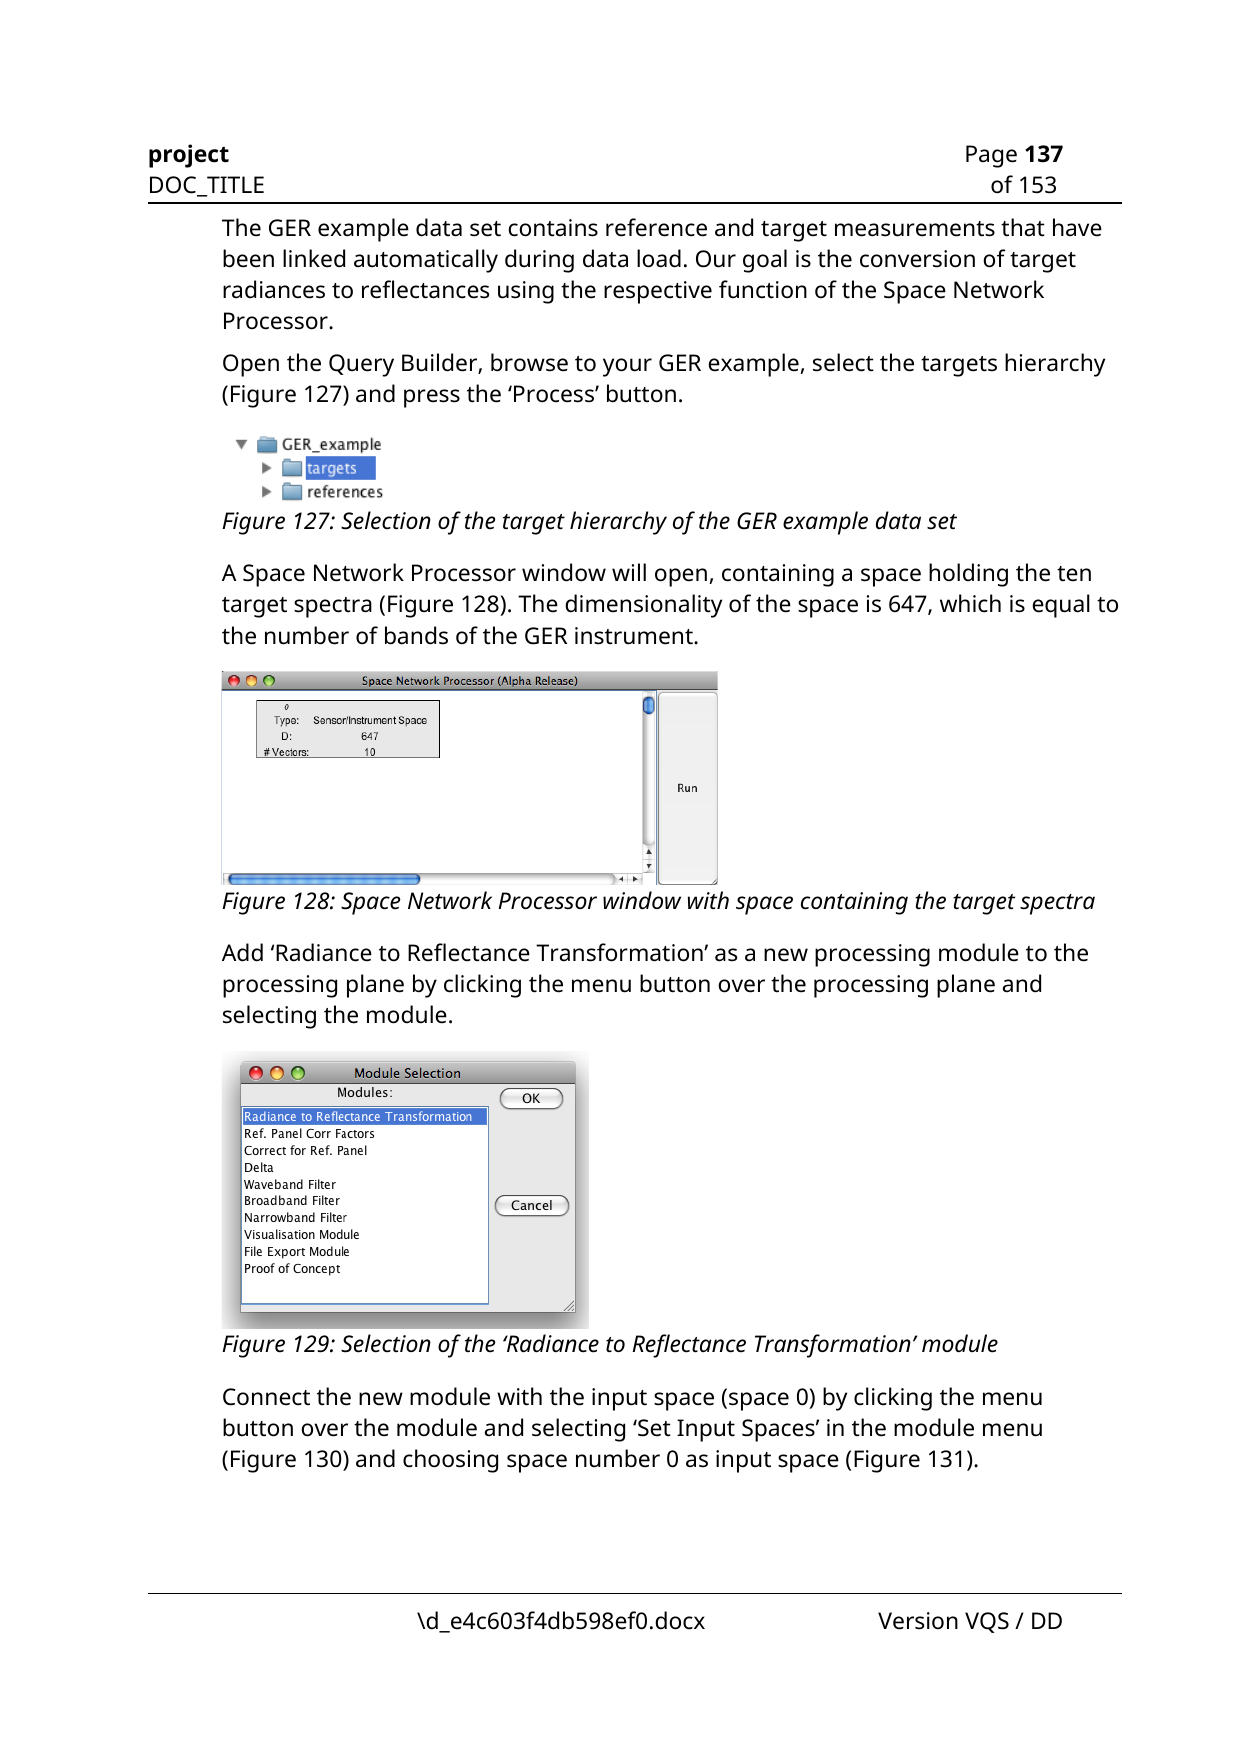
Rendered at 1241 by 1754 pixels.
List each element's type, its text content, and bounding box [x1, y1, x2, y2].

picture [221, 671, 718, 885]
text The GER example data set contains reference and target measurements that have been linked automatically during data load. Our goal is the conversion of target radiances to reflectances using the respective function of the Space Network Processor. [222, 211, 1122, 336]
text Add ‘Radiance to Reflectance Transformation’ as a new processing module to the processing plane by clicking the menu button over the processing plane and selecting the module. [222, 937, 1122, 1031]
picture [221, 430, 416, 505]
picture [221, 1051, 589, 1329]
